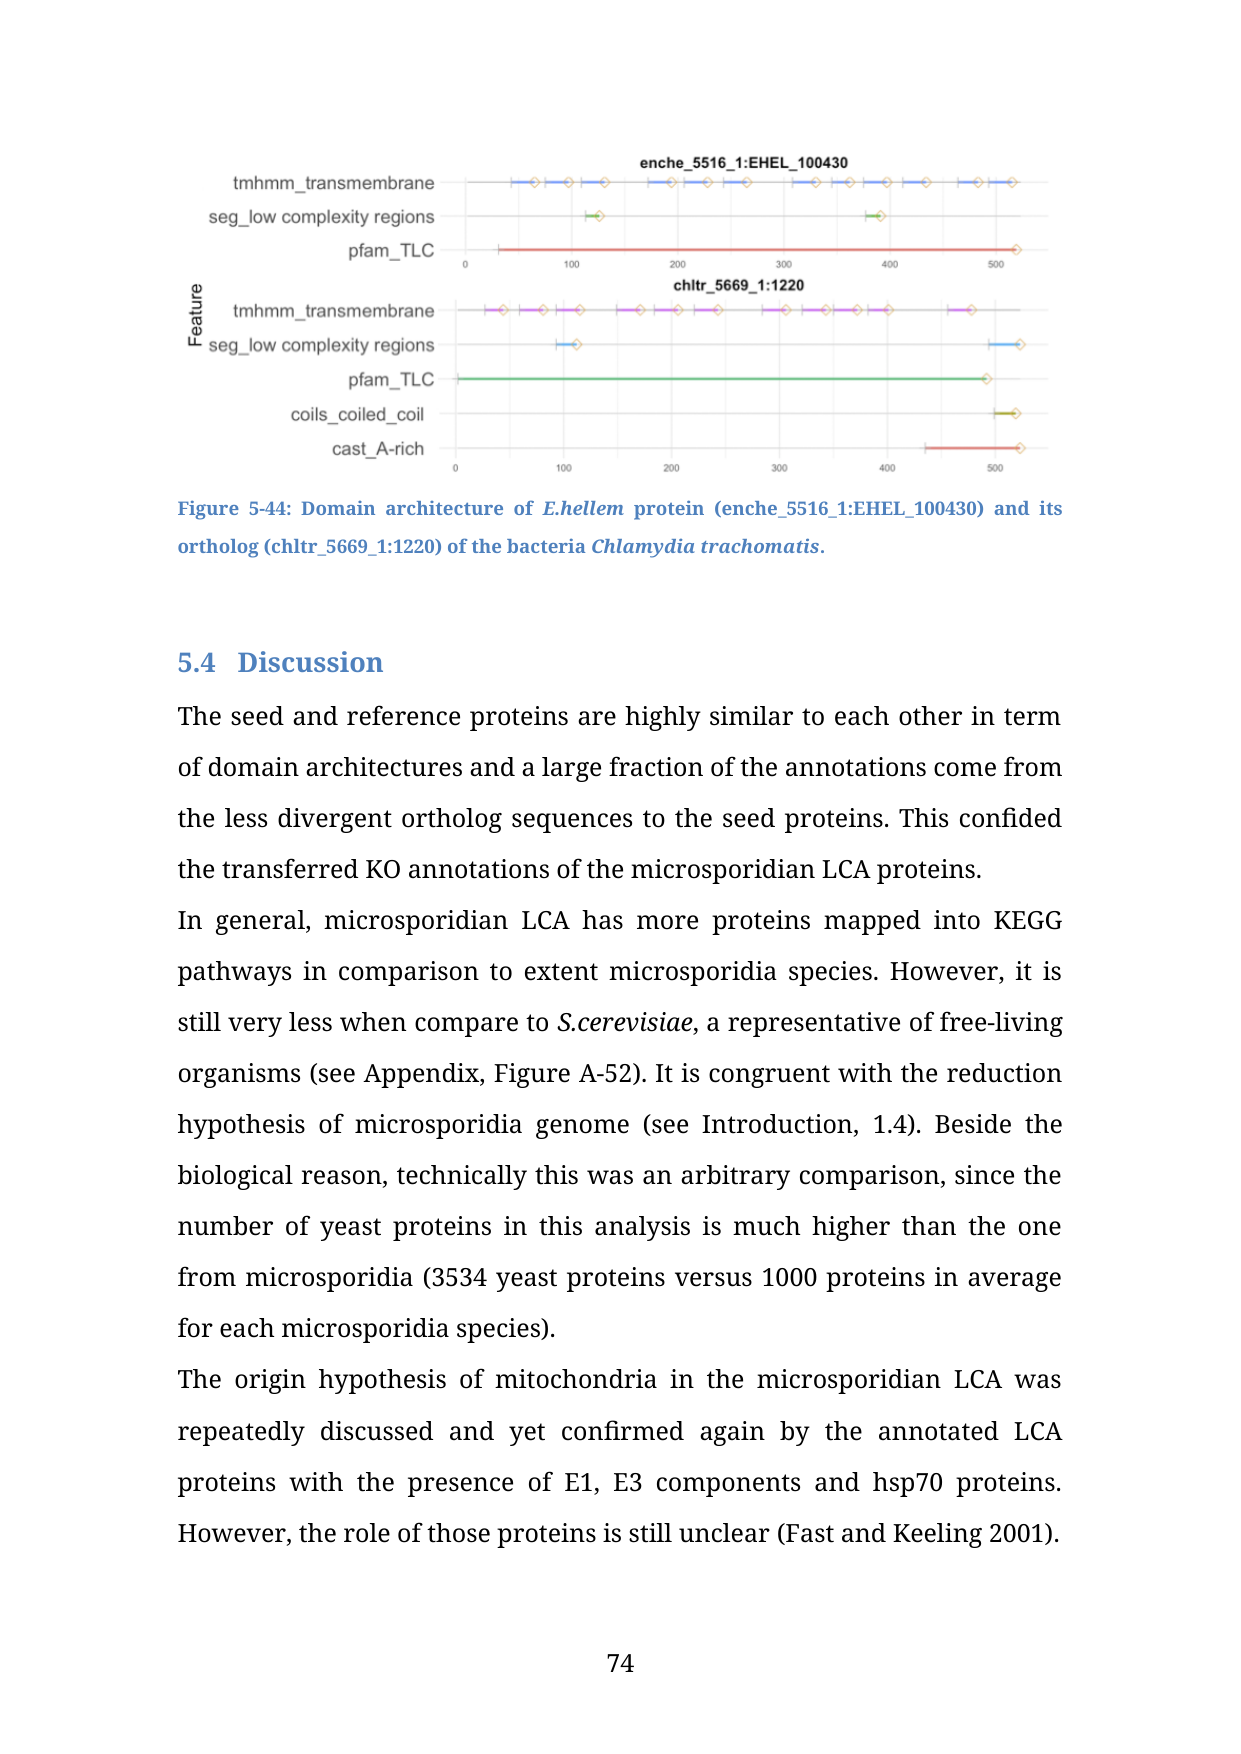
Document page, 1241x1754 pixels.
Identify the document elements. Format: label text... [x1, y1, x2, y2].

picture [177, 147, 1059, 478]
text The seed and reference proteins are highly similar to each other in term of domain architectures and a large fraction of the annotations come from the less divergent ortholog sequences to the seed proteins. This confided the transferred KO annotations of the microsporidian LCA proteins. [177, 699, 1063, 886]
text The origin hypothesis of mitochondria in the microsporidian LCA was repeatedly discussed and yet confirmed again by the annotated LCA proteins with the presence of E1, E3 components and hsp70 proteins. However, the role of those proteins is still unclear (Fast and Keeling 2001). [177, 1362, 1063, 1549]
subtitle Discussion [177, 643, 1063, 680]
